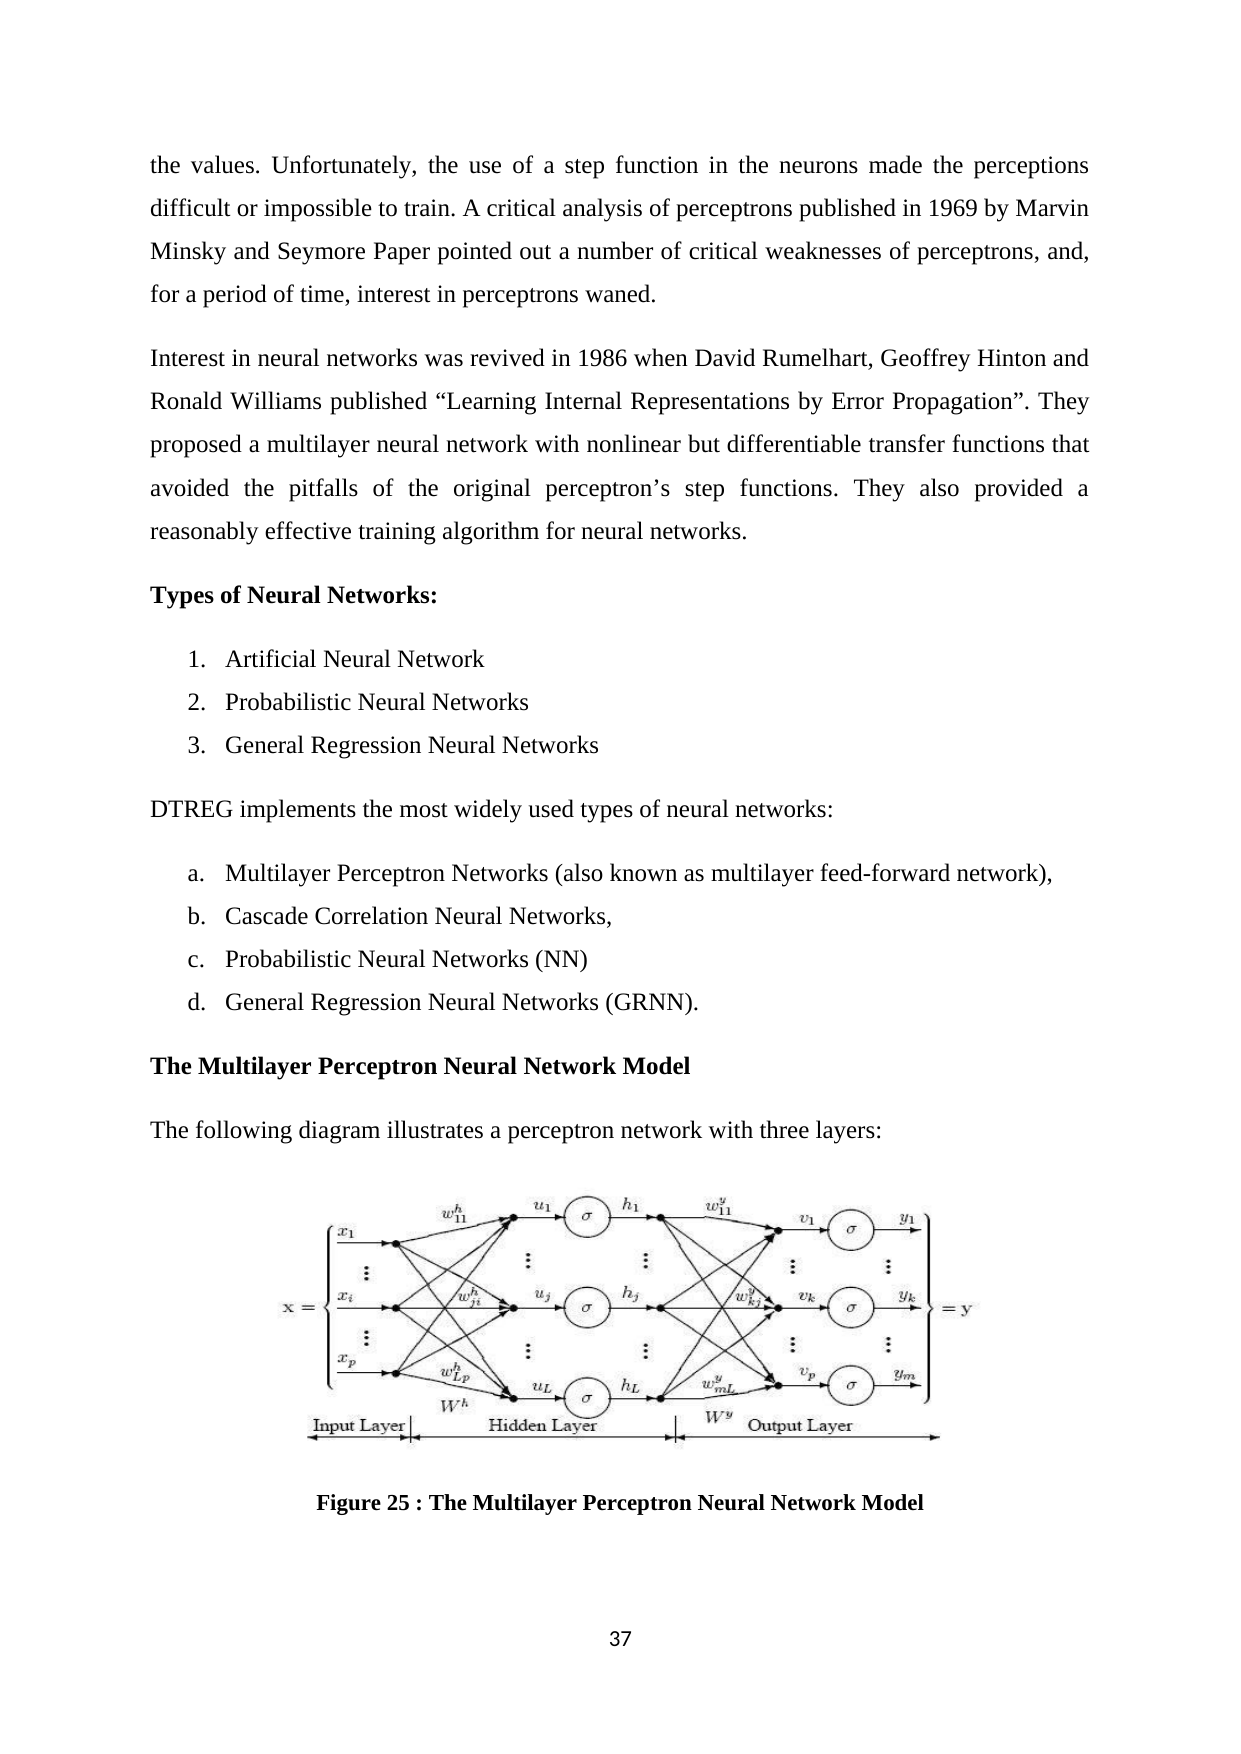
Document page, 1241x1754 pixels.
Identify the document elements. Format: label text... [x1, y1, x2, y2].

text DTREG implements the most widely used types of neural networks: [150, 794, 1090, 823]
text Figure 25 : The Multilayer Perceptron Neural Network Model [150, 1489, 1090, 1515]
list Multilayer Perceptron Networks (also known as multilayer feed-forward network), [187, 858, 1090, 887]
list Cascade Correlation Neural Networks, [187, 901, 1090, 930]
text The following diagram illustrates a perceptron network with three layers: [150, 1115, 1090, 1144]
picture [248, 1179, 992, 1455]
list General Regression Neural Networks [187, 730, 1090, 759]
list Probabilistic Neural Networks (NN) [187, 944, 1090, 973]
list General Regression Neural Networks (GRNN). [187, 987, 1090, 1016]
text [150, 150, 1090, 308]
list Probabilistic Neural Networks [187, 687, 1090, 716]
text Interest in neural networks was revived in 1986 when David Rumelhart, Geoffrey Hinton and Ronald Williams published “Learning Internal Representations by Error Propagation”. They proposed a multilayer neural network with nonlinear but differentiable transfer functions that avoided the pitfalls of the original perceptron’s step functions. They also provided a reasonably effective training algorithm for neural networks. [150, 343, 1090, 544]
text The Multilayer Perceptron Neural Network Model [150, 1051, 1090, 1080]
list Artificial Neural Network [187, 644, 1090, 672]
text Types of Neural Networks: [150, 580, 1090, 608]
